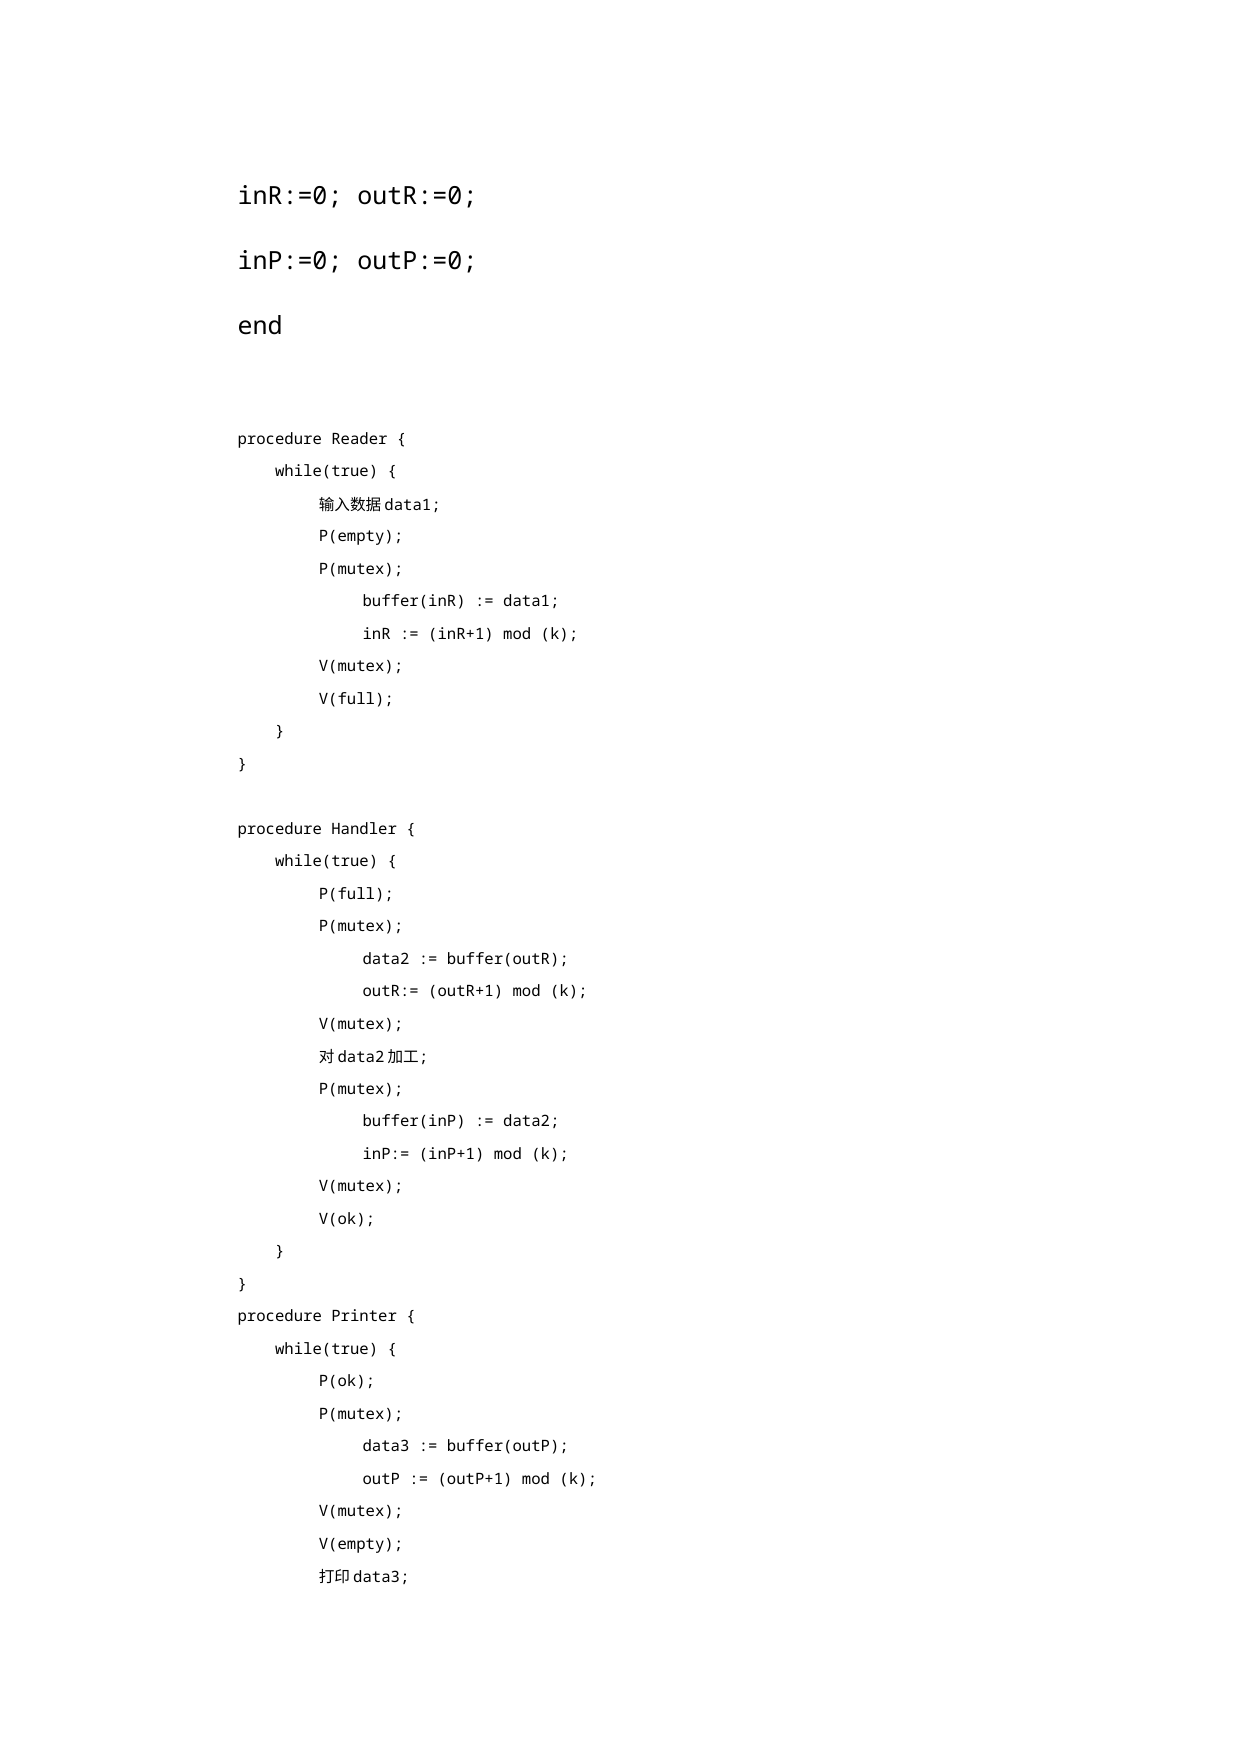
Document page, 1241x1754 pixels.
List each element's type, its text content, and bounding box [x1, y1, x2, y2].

text P(mutex); [237, 909, 1053, 942]
text end [237, 292, 1053, 357]
text 输入数据data1; [237, 487, 1053, 519]
text outP := (outP+1) mod (k); [237, 1462, 1053, 1494]
text } [237, 1234, 1053, 1267]
text inR:=0; outR:=0; [237, 162, 1053, 227]
text procedure Handler { [237, 812, 1053, 844]
text V(mutex); [237, 1494, 1053, 1527]
text 打印data3; [237, 1559, 1053, 1592]
text } [237, 1267, 1053, 1299]
text P(ok); [237, 1364, 1053, 1397]
text inR := (inR+1) mod (k); [237, 617, 1053, 649]
text inP:= (inP+1) mod (k); [237, 1137, 1053, 1169]
text 对data2加工; [237, 1039, 1053, 1072]
text V(full); [237, 682, 1053, 714]
text P(mutex); [237, 1072, 1053, 1104]
text V(mutex); [237, 1007, 1053, 1039]
text outR:= (outR+1) mod (k); [237, 974, 1053, 1007]
text while(true) { [237, 844, 1053, 877]
text while(true) { [237, 1332, 1053, 1364]
text } [237, 714, 1053, 747]
text V(ok); [237, 1202, 1053, 1234]
text procedure Reader { [237, 422, 1053, 454]
text P(mutex); [237, 1397, 1053, 1429]
text data3 := buffer(outP); [237, 1429, 1053, 1462]
text buffer(inR) := data1; [237, 584, 1053, 617]
text } [237, 747, 1053, 779]
text while(true) { [237, 454, 1053, 487]
text data2 := buffer(outR); [237, 942, 1053, 974]
text V(mutex); [237, 649, 1053, 682]
text P(mutex); [237, 552, 1053, 584]
text P(empty); [237, 519, 1053, 552]
text inP:=0; outP:=0; [237, 227, 1053, 292]
text procedure Printer { [237, 1299, 1053, 1332]
text P(full); [237, 877, 1053, 909]
text V(mutex); [237, 1169, 1053, 1202]
text V(empty); [237, 1527, 1053, 1559]
text buffer(inP) := data2; [237, 1104, 1053, 1137]
